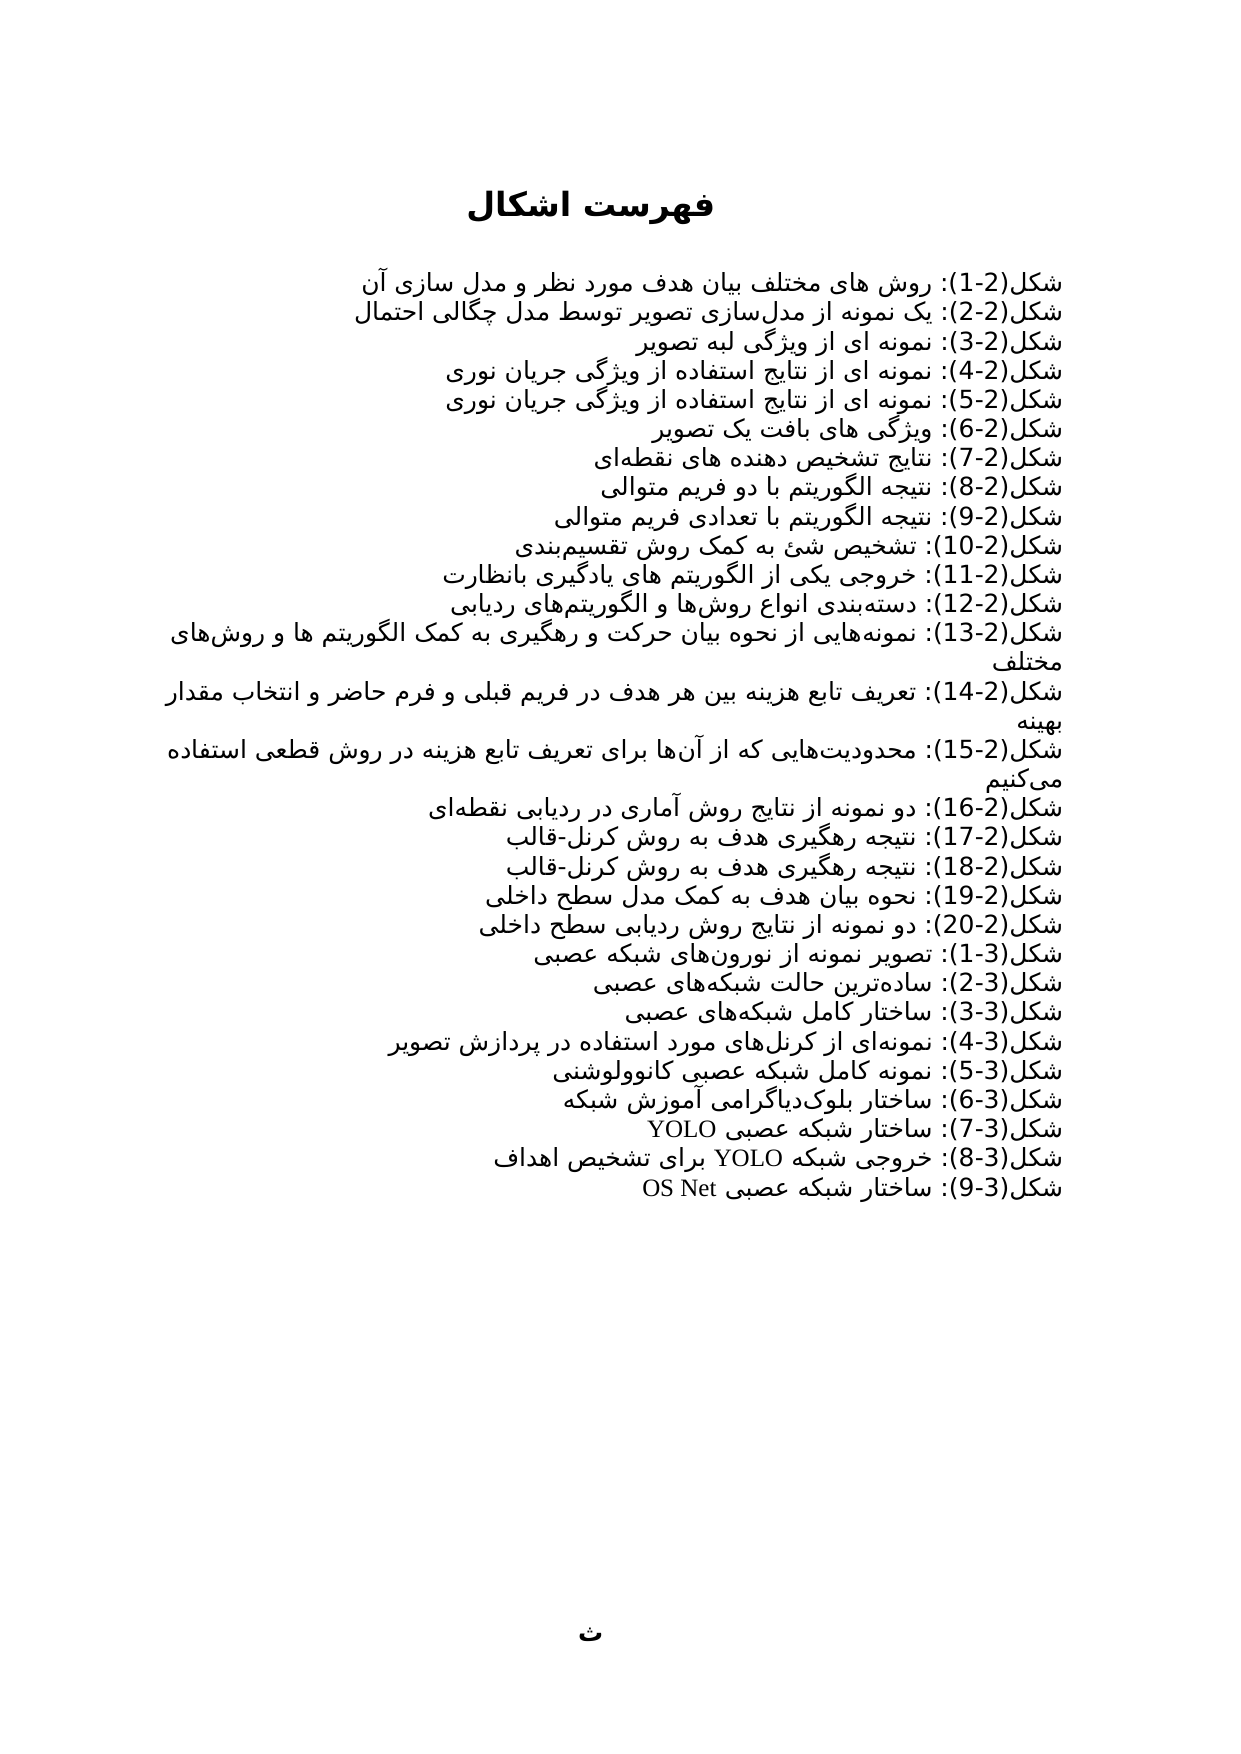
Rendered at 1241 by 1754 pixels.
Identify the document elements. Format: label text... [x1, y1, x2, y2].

text شکل(2-18): نتیجه رهگیری هدف به روش کرنل-قالب 8 [118, 852, 1063, 881]
text شکل(2-2): یک نمونه از مدل‌سازی تصویر توسط مدل چگالی احتمال 8 [118, 298, 1063, 327]
text شکل(2-11): خروجی یکی از الگوریتم های یادگیری بانظارت 8 [118, 560, 1063, 589]
text شکل(2-6): ویژگی های بافت یک تصویر 8 [118, 414, 1063, 443]
text شکل(3-5): نمونه کامل شبکه عصبی کانوولوشنی 8 [118, 1056, 1063, 1085]
text شکل(2-15): محدودیت‌هایی که از آن‌ها برای تعریف تابع هزینه در روش قطعی استفاده می‌کنیم 8 [118, 735, 1063, 793]
text شکل(2-16): دو نمونه از نتایج روش آماری در ردیابی نقطه‌ای 8 [118, 793, 1063, 823]
text شکل(3-9): ساختار شبکه عصبی OS Net 8 [118, 1173, 1063, 1202]
text شکل(2-4): نمونه ای از نتایج استفاده از ویژگی جریان نوری 8 [118, 356, 1063, 385]
text شکل(2-17): نتیجه رهگیری هدف به روش کرنل-قالب 8 [118, 823, 1063, 852]
text شکل(2-10): تشخیص شئ به کمک روش تقسیم‌بندی 8 [118, 531, 1063, 560]
text شکل(3-6): ساختار بلوک‌دیاگرامی آموزش شبکه 8 [118, 1085, 1063, 1114]
text شکل(2-8): نتیجه الگوریتم با دو فریم متوالی 8 [118, 473, 1063, 502]
text شکل(3-4): نمونه‌ای از کرنل‌های مورد استفاده در پردازش تصویر 8 [118, 1027, 1063, 1056]
text شکل(2-7): نتایج تشخیص دهنده های نقطه‌ای 8 [118, 443, 1063, 473]
text فهرست اشکال [118, 185, 1063, 224]
text شکل(2-19): نحوه بیان هدف به کمک مدل سطح داخلی 8 [118, 881, 1063, 910]
text شکل(3-1): تصویر نمونه از نورون‌های شبکه عصبی 8 [118, 939, 1063, 968]
text شکل(2-9): نتیجه الگوریتم با تعدادی فریم متوالی 8 [118, 502, 1063, 531]
text شکل(3-7): ساختار شبکه عصبی YOLO 8 [118, 1114, 1063, 1143]
text شکل(2-13): نمونه‌هایی از نحوه بیان حرکت و رهگیری به کمک الگوریتم ها و روش‌های مختلف 8 [118, 618, 1063, 677]
text شکل(3-2): ساده‌ترین حالت شبکه‌های عصبی 8 [118, 968, 1063, 998]
text شکل(2-20): دو نمونه از نتایج روش ردیابی سطح داخلی 8 [118, 910, 1063, 939]
text شکل(2-12): دسته‌بندی انواع روش‌ها و الگوریتم‌های ردیابی 8 [118, 589, 1063, 618]
text شکل(2-5): نمونه ای از نتایج استفاده از ویژگی جریان نوری 8 [118, 385, 1063, 414]
text شکل(2-3): نمونه ای از ویژگی لبه تصویر 8 [118, 327, 1063, 356]
text شکل(2-1): روش های مختلف بیان هدف مورد نظر و مدل سازی آن 13 [118, 268, 1063, 298]
text شکل(3-3): ساختار کامل شبکه‌های عصبی 8 [118, 998, 1063, 1027]
text شکل(2-14): تعریف تابع هزینه بین هر هدف در فریم قبلی و فرم حاضر و انتخاب مقدار بهینه 8 [118, 677, 1063, 735]
text شکل(3-8): خروجی شبکه YOLO برای تشخیص اهداف 8 [118, 1143, 1063, 1173]
